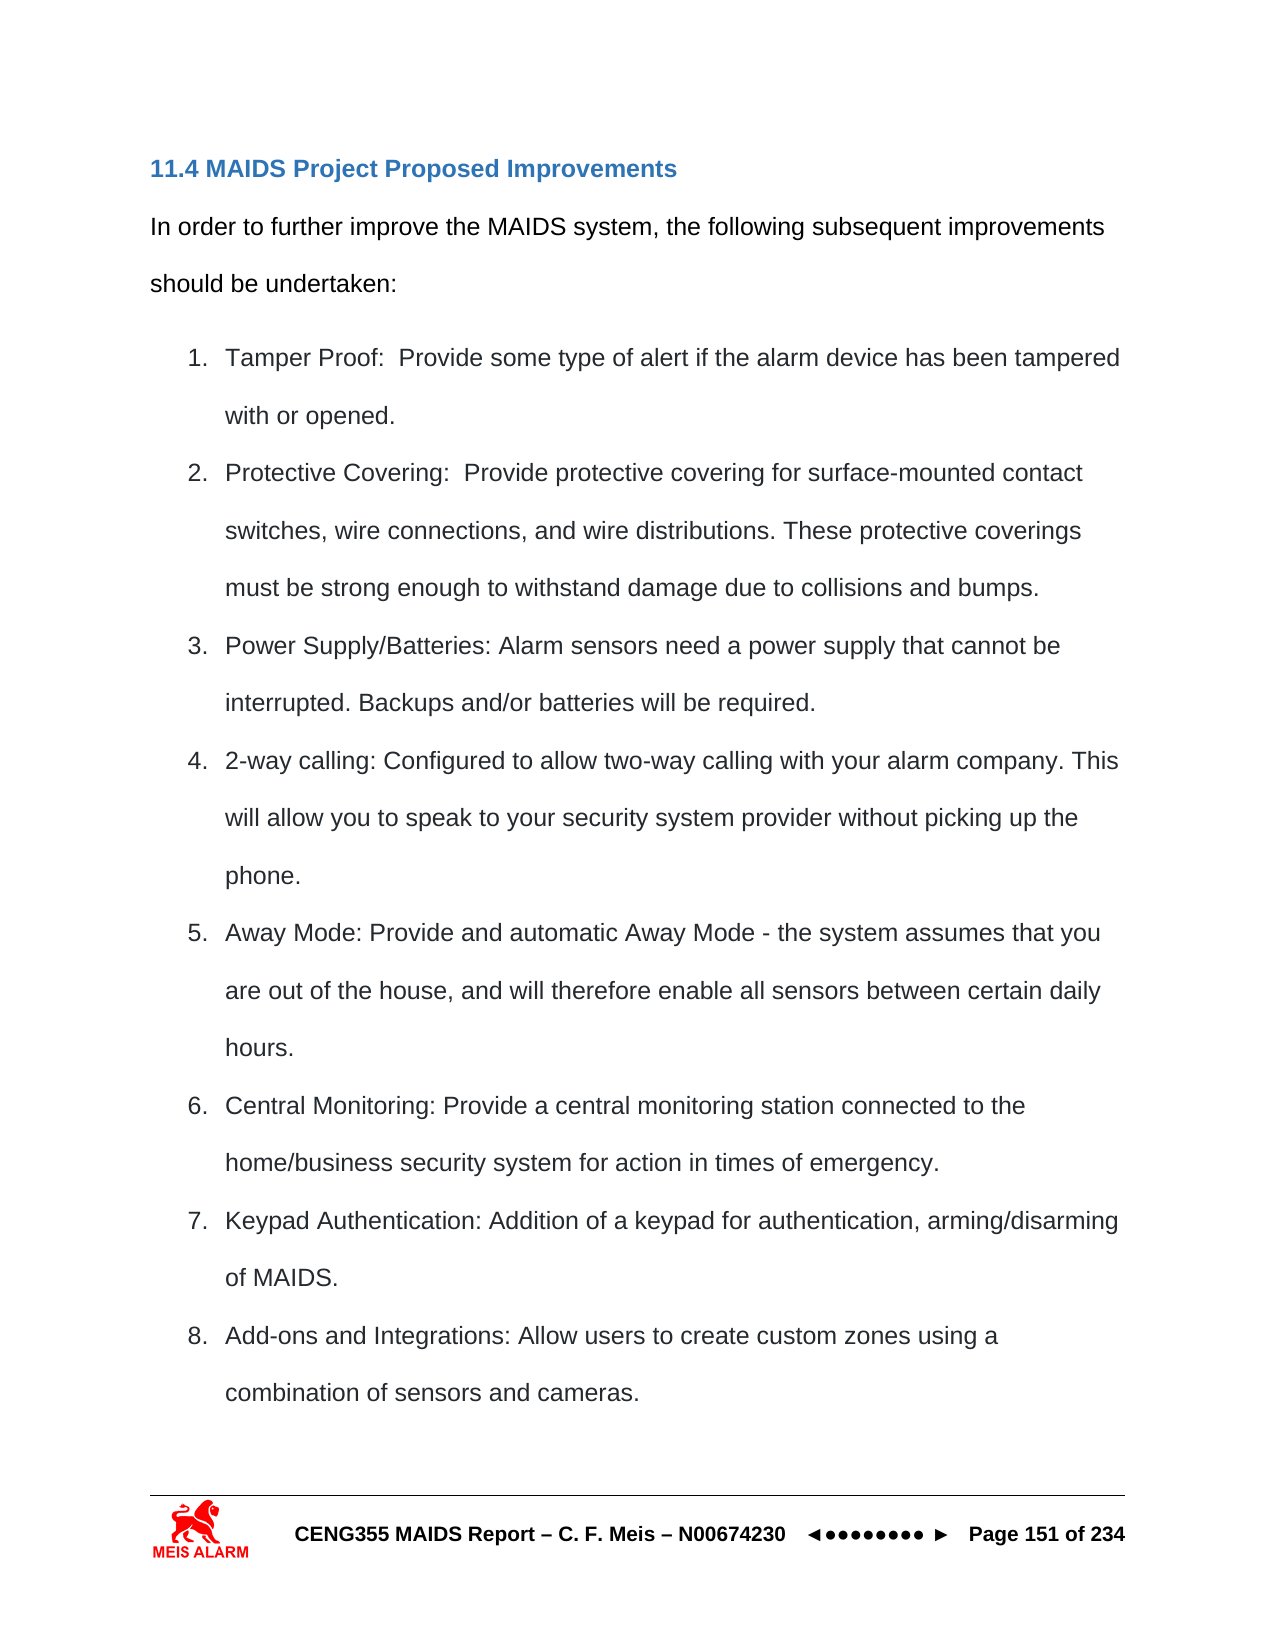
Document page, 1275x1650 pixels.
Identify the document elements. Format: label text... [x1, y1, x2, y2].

text In order to further improve the MAIDS system, the following subsequent improvements should be undertaken: [150, 212, 1125, 298]
list Away Mode: Provide and automatic Away Mode - the system assumes that you are out of the house, and will therefore enable all sensors between certain daily hours. [187, 918, 1125, 1062]
list Keypad Authentication: Addition of a keypad for authentication, arming/disarming of MAIDS. [187, 1206, 1125, 1292]
list Protective Covering: Provide protective covering for surface-mounted contact switches, wire connections, and wire distributions. These protective coverings must be strong enough to withstand damage due to collisions and bumps. [187, 458, 1125, 602]
list Central Monitoring: Provide a central monitoring station connected to the home/business security system for action in times of emergency. [187, 1091, 1125, 1177]
list Tamper Proof: Provide some type of alert if the alarm device has been tampered with or opened. [187, 343, 1125, 429]
list 2-way calling: Configured to allow two-way calling with your alarm company. This will allow you to speak to your security system provider without picking up the phone. [187, 746, 1125, 889]
list Power Supply/Batteries: Alarm sensors need a power supply that cannot be interrupted. Backups and/or batteries will be required. [187, 631, 1125, 717]
list Add-ons and Integrations: Allow users to create custom zones using a combination of sensors and cameras. [187, 1321, 1125, 1407]
subtitle 11.4 MAIDS Project Proposed Improvements [150, 154, 1125, 183]
picture [150, 1498, 253, 1561]
